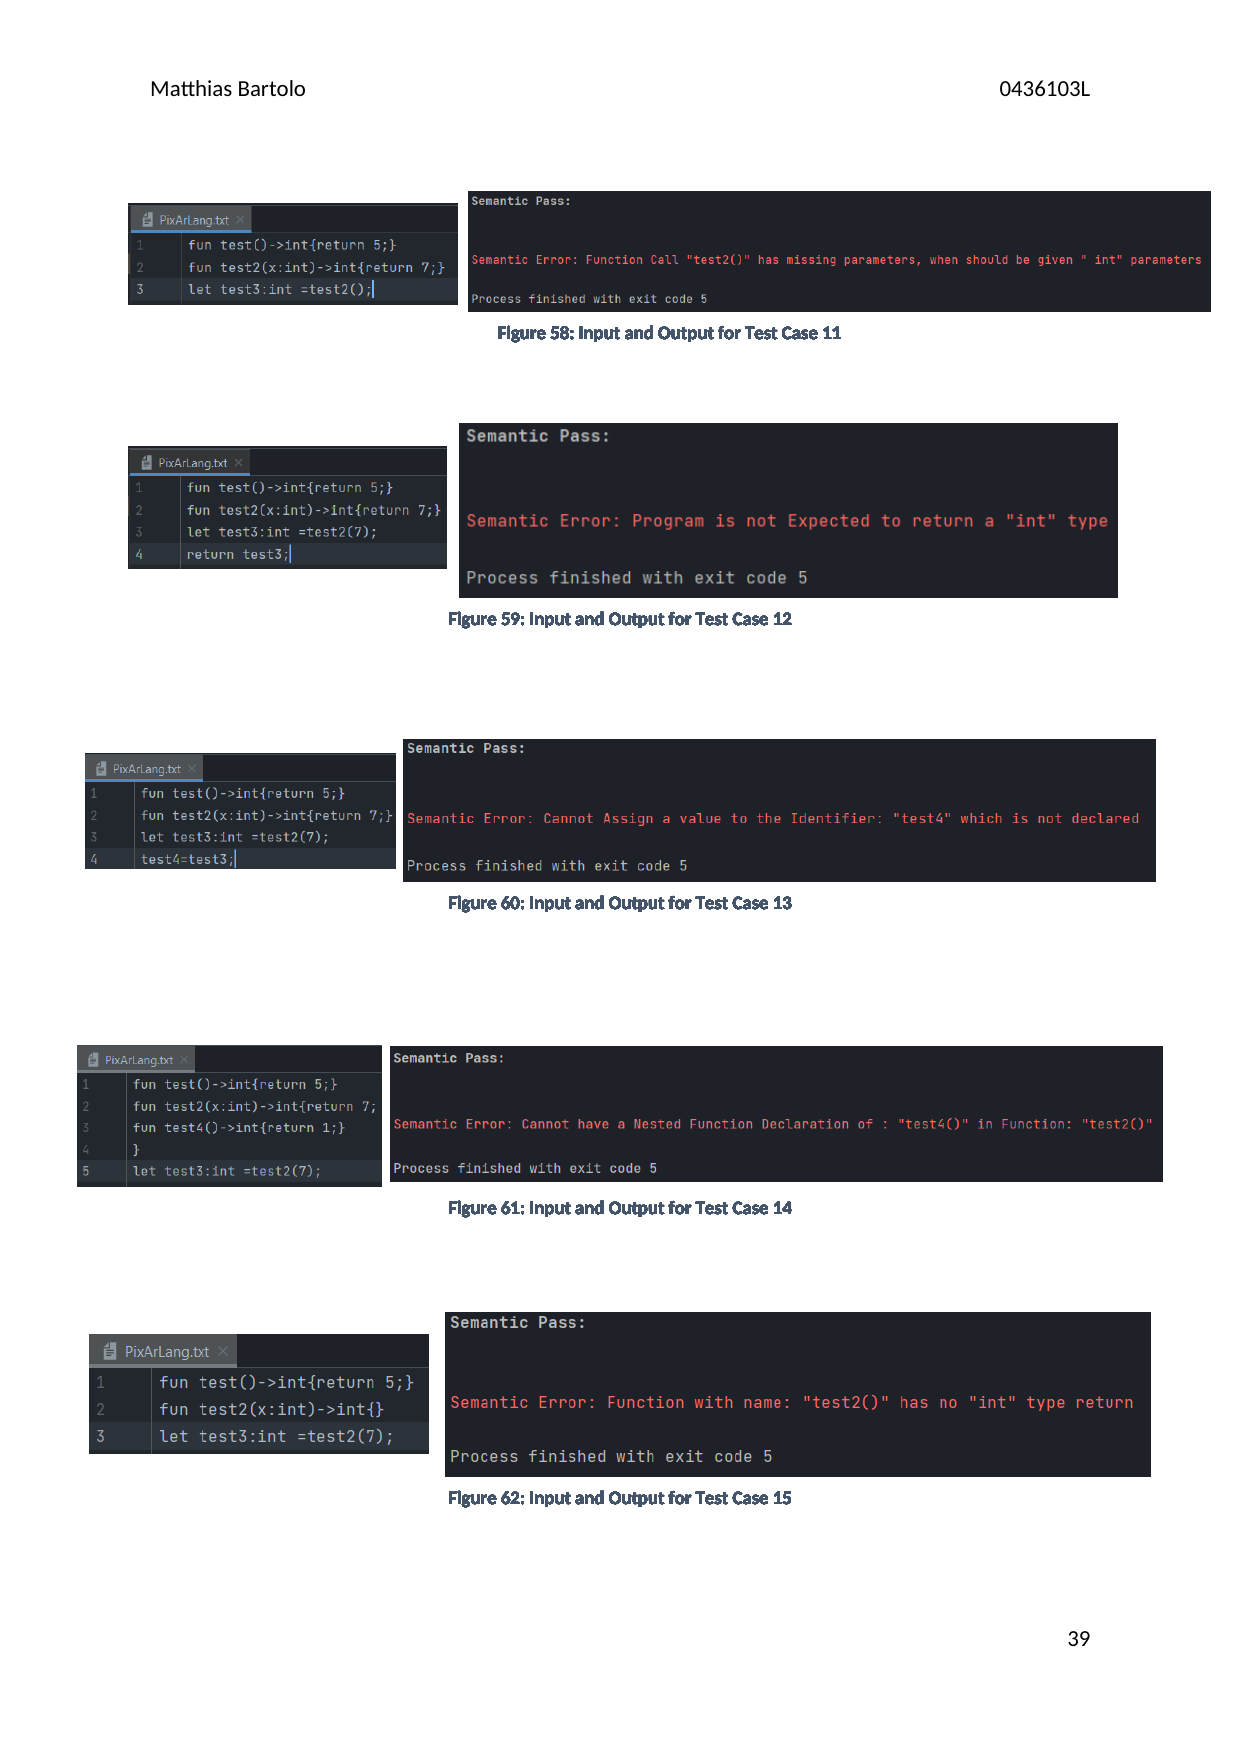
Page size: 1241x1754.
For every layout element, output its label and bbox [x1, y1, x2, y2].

picture [459, 423, 1118, 598]
picture [77, 1045, 382, 1187]
picture [85, 753, 396, 869]
picture [128, 446, 447, 569]
picture [445, 1312, 1151, 1477]
picture [468, 191, 1211, 312]
picture [403, 739, 1156, 882]
picture [390, 1046, 1163, 1182]
picture [128, 203, 458, 305]
picture [89, 1334, 429, 1454]
